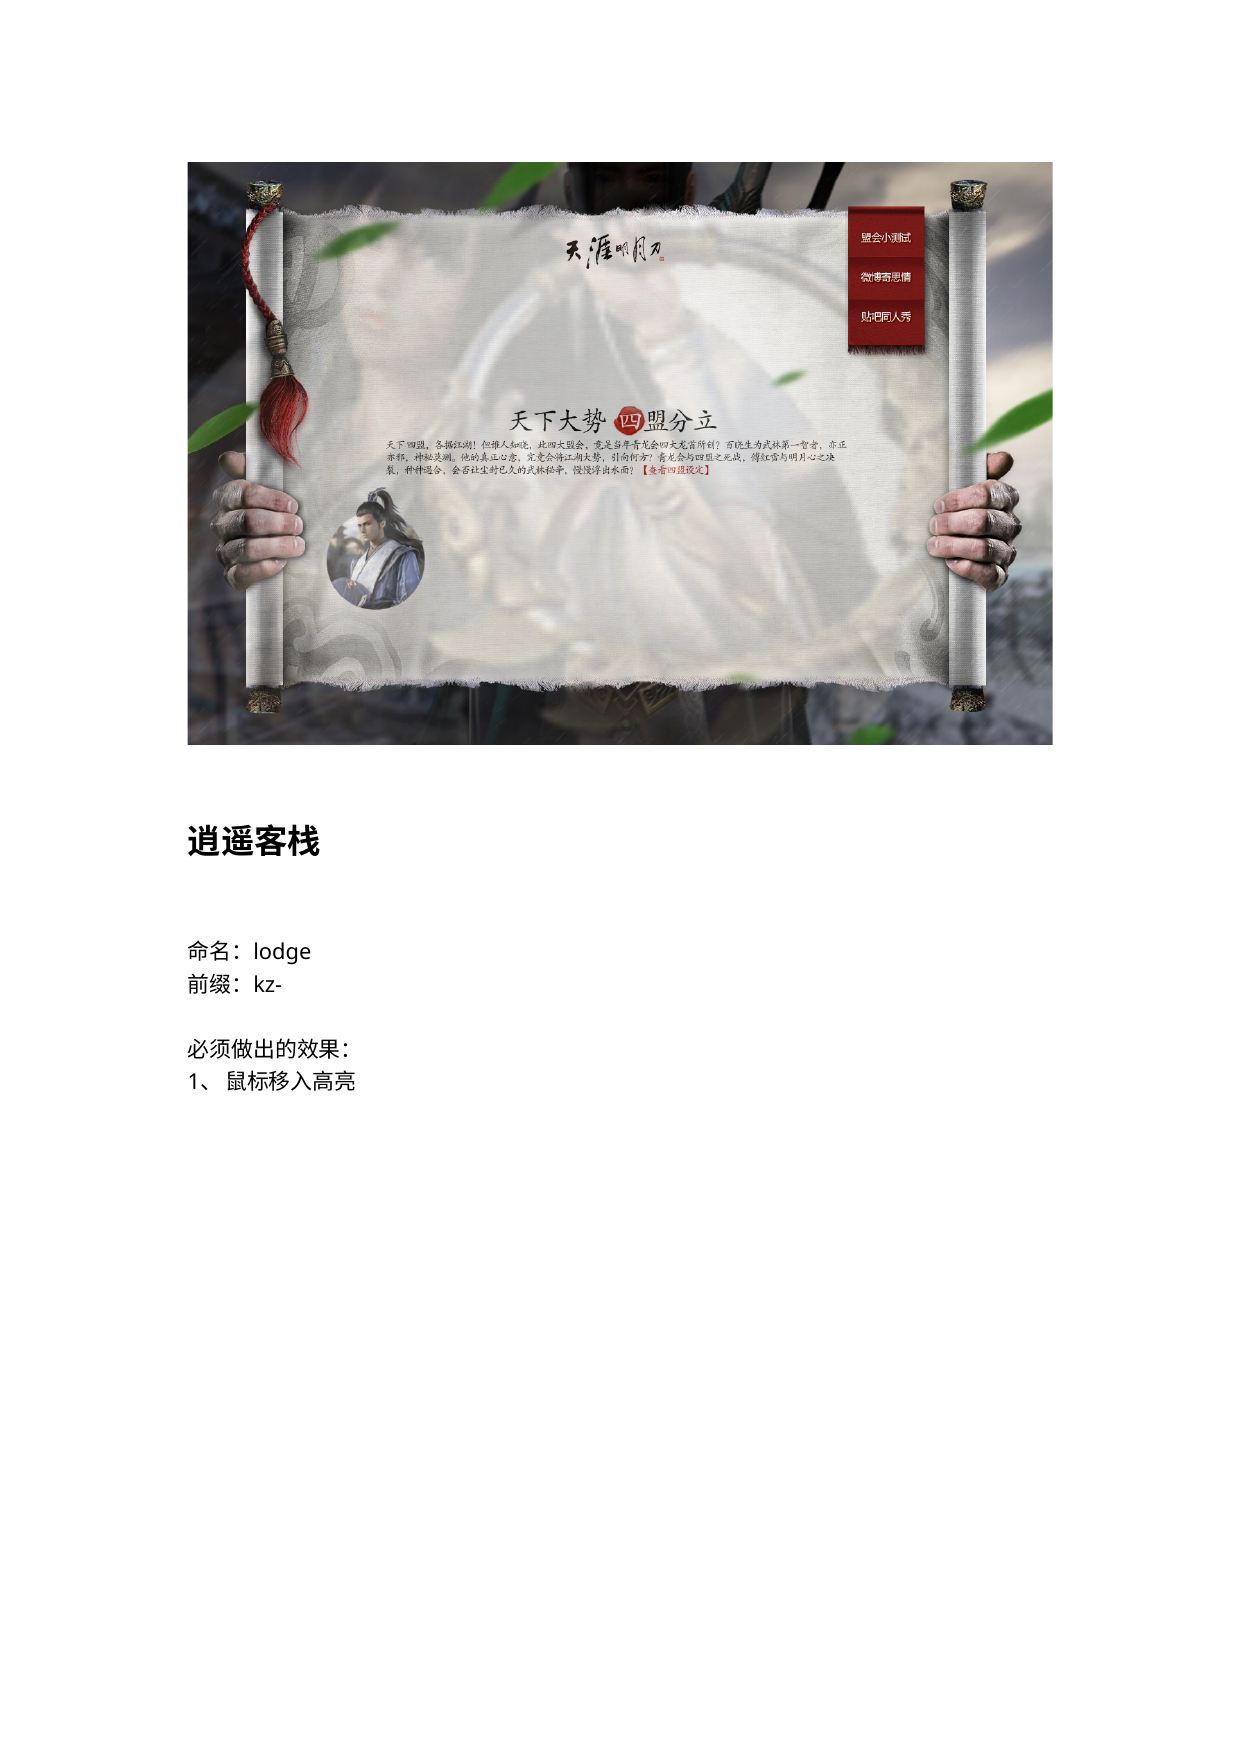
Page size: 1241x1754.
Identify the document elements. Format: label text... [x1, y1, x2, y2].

text 必须做出的效果： [187, 1031, 1053, 1064]
picture [187, 162, 1053, 745]
list 鼠标移入高亮 [187, 1064, 1053, 1096]
text 命名：lodge [187, 934, 1053, 966]
subtitle 逍遥客栈 [187, 807, 1053, 872]
text 前缀：kz- [187, 966, 1053, 999]
